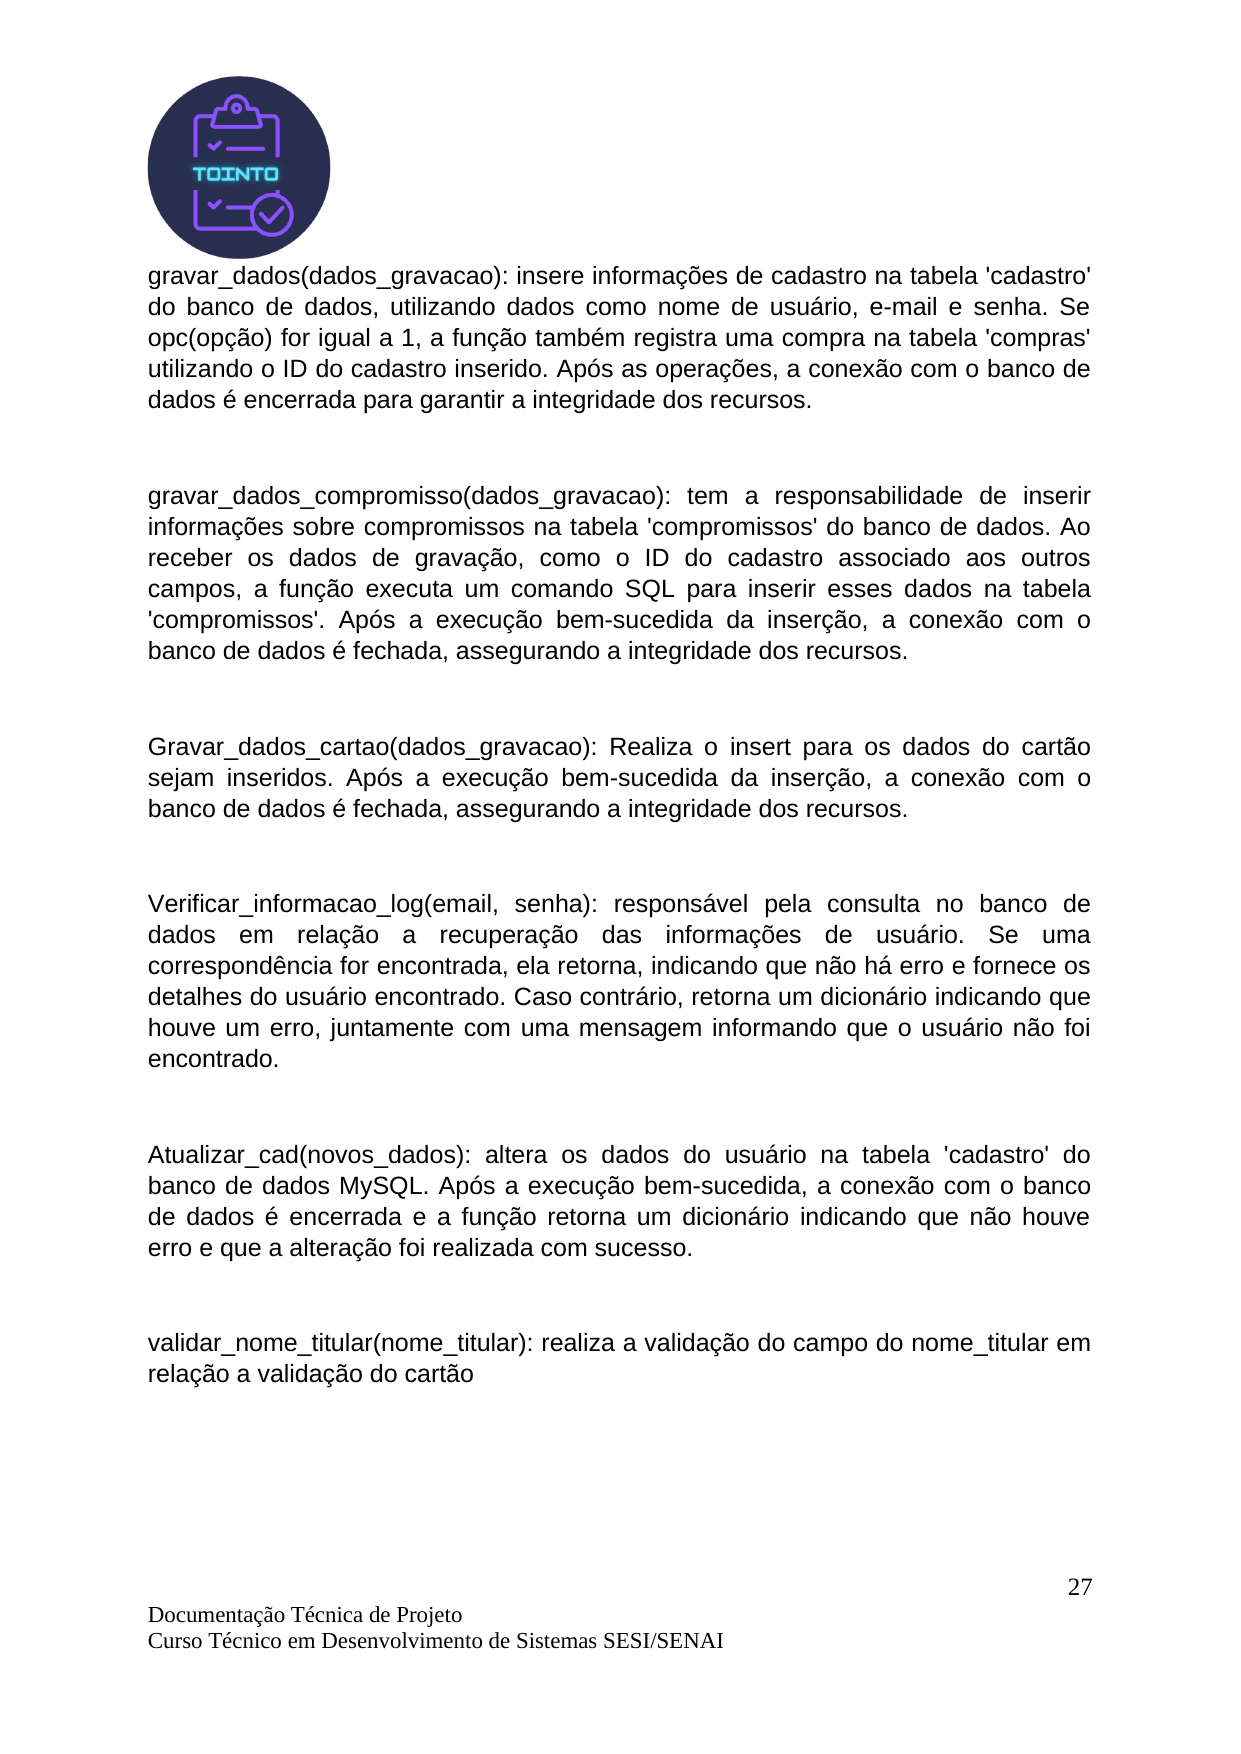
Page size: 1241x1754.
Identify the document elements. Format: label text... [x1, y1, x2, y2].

text Gravar_dados_cartao(dados_gravacao): Realiza o insert para os dados do cartão sejam inseridos. Após a execução bem-sucedida da inserção, a conexão com o banco de dados é fechada, assegurando a integridade dos recursos. [148, 732, 1092, 822]
picture [147, 73, 336, 262]
text gravar_dados(dados_gravacao): insere informações de cadastro na tabela 'cadastro' do banco de dados, utilizando dados como nome de usuário, e-mail e senha. Se opc(opção) for igual a 1, a função também registra uma compra na tabela 'compras' utilizando o ID do cadastro inserido. Após as operações, a conexão com o banco de dados é encerrada para garantir a integridade dos recursos. [148, 261, 1092, 414]
text Atualizar_cad(novos_dados): altera os dados do usuário na tabela 'cadastro' do banco de dados MySQL. Após a execução bem-sucedida, a conexão com o banco de dados é encerrada e a função retorna um dicionário indicando que não houve erro e que a alteração foi realizada com sucesso. [148, 1140, 1092, 1262]
text Verificar_informacao_log(email, senha): responsável pela consulta no banco de dados em relação a recuperação das informações de usuário. Se uma correspondência for encontrada, ela retorna, indicando que não há erro e fornece os detalhes do usuário encontrado. Caso contrário, retorna um dicionário indicando que houve um erro, juntamente com uma mensagem informando que o usuário não foi encontrado. [148, 889, 1092, 1073]
text gravar_dados_compromisso(dados_gravacao): tem a responsabilidade de inserir informações sobre compromissos na tabela 'compromissos' do banco de dados. Ao receber os dados de gravação, como o ID do cadastro associado aos outros campos, a função executa um comando SQL para inserir esses dados na tabela 'compromissos'. Após a execução bem-sucedida da inserção, a conexão com o banco de dados é fechada, assegurando a integridade dos recursos. [148, 481, 1092, 665]
text validar_nome_titular(nome_titular): realiza a validação do campo do nome_titular em relação a validação do cartão [148, 1328, 1092, 1388]
